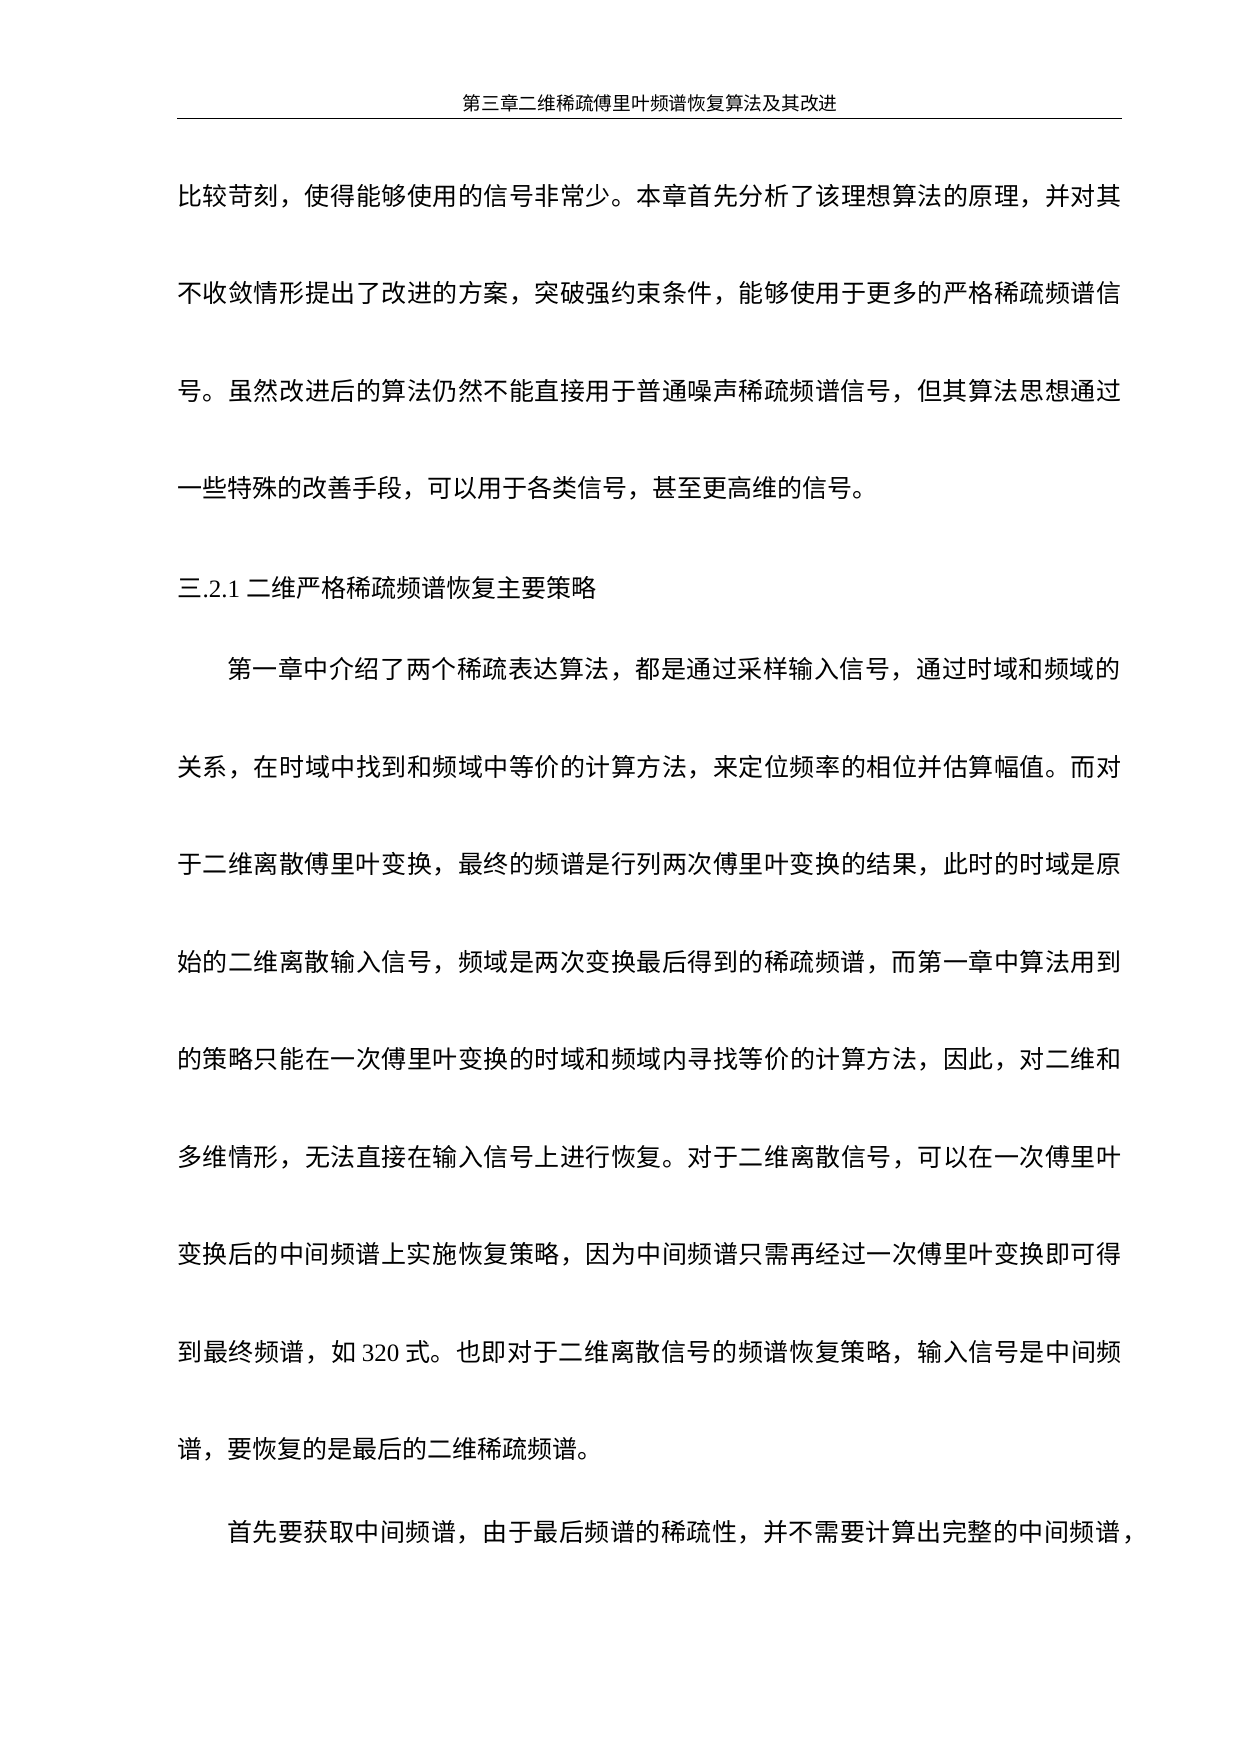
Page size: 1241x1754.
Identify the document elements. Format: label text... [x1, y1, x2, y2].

text 第一章中介绍了两个稀疏表达算法，都是通过采样输入信号，通过时域和频域的关系，在时域中找到和频域中等价的计算方法，来定位频率的相位并估算幅值。而对于二维离散傅里叶变换，最终的频谱是行列两次傅里叶变换的结果，此时的时域是原始的二维离散输入信号，频域是两次变换最后得到的稀疏频谱，而第一章中算法用到的策略只能在一次傅里叶变换的时域和频域内寻找等价的计算方法，因此，对二维和多维情形，无法直接在输入信号上进行恢复。对于二维离散信号，可以在一次傅里叶变换后的中间频谱上实施恢复策略，因为中间频谱只需再经过一次傅里叶变换即可得到最终频谱，如式。也即对于二维离散信号的频谱恢复策略，输入信号是中间频谱，要恢复的是最后的二维稀疏频谱。 [177, 635, 1122, 1480]
subtitle 二维严格稀疏频谱恢复主要策略 [177, 554, 1122, 619]
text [177, 1498, 1122, 1563]
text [177, 162, 1122, 519]
